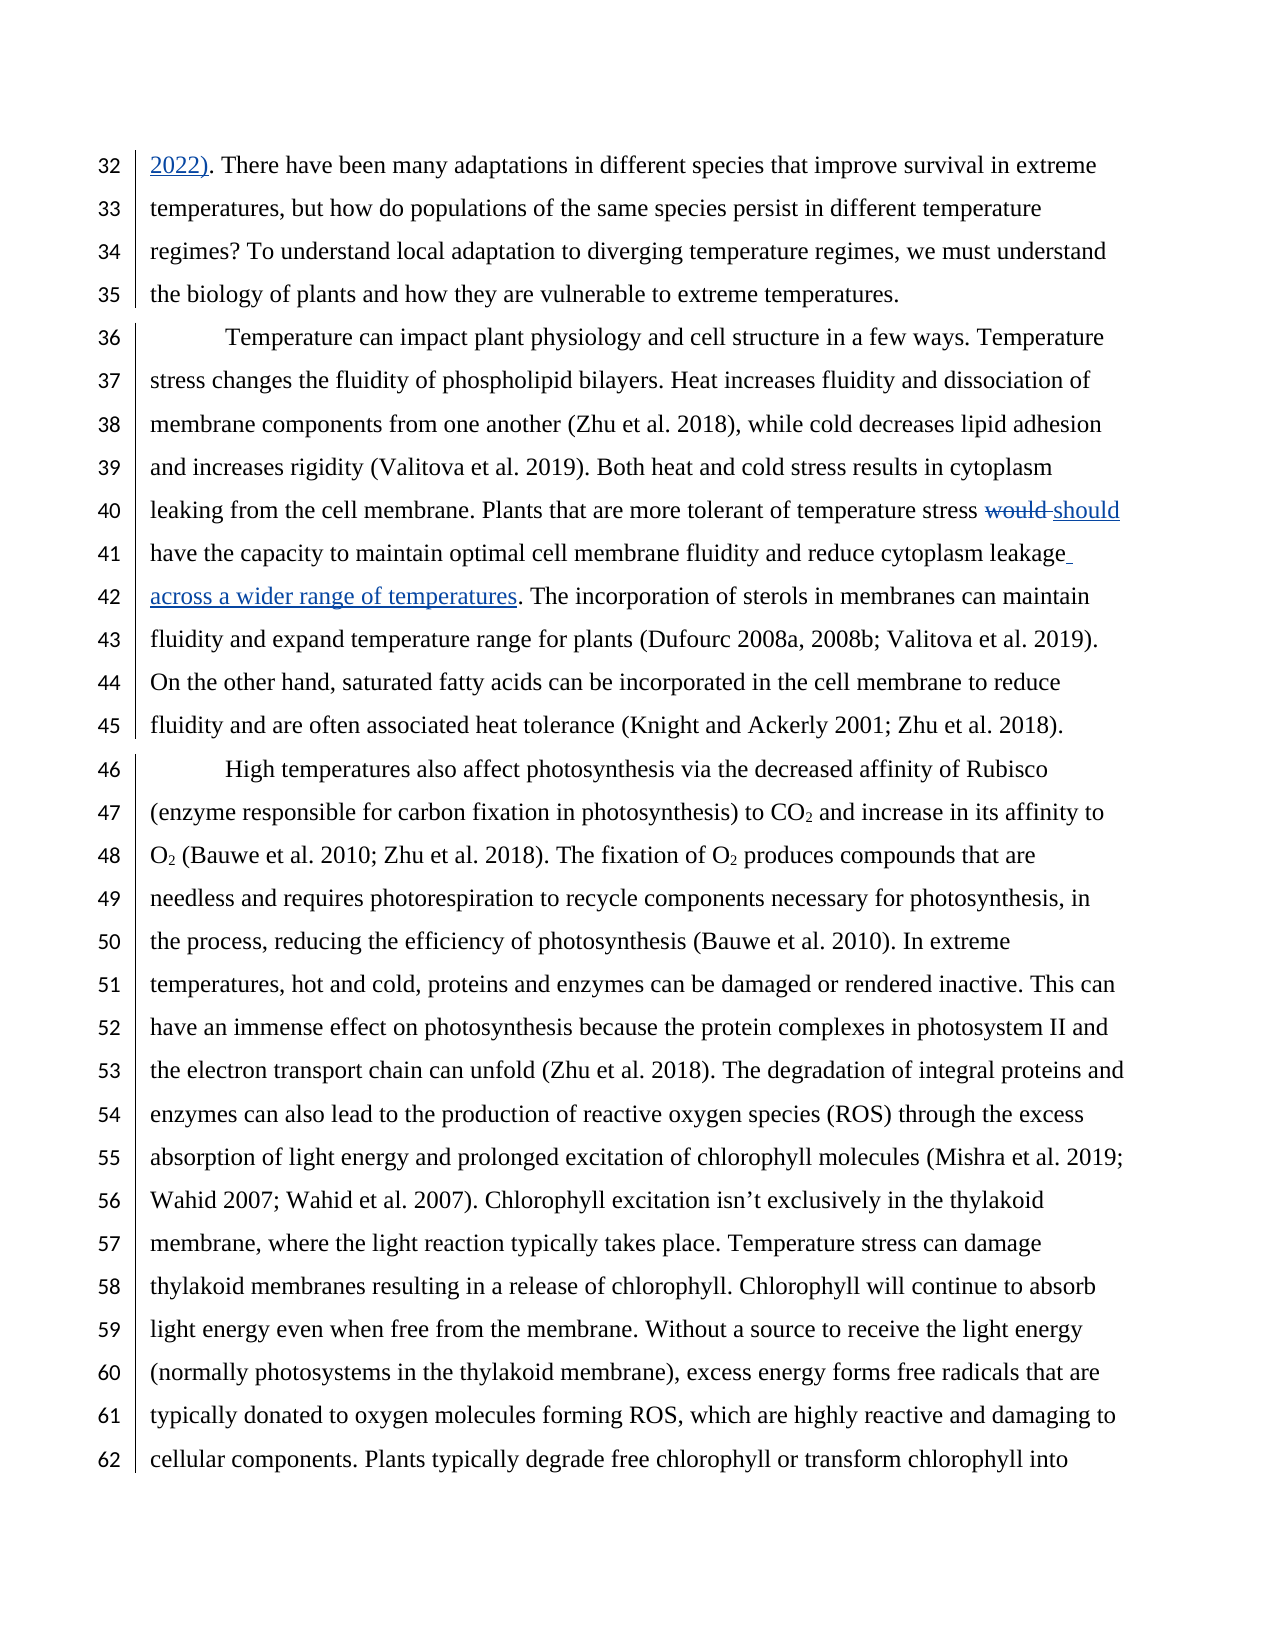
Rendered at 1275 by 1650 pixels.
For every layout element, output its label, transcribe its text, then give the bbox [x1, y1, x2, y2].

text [150, 754, 1125, 1472]
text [150, 150, 1125, 308]
text Temperature can impact plant physiology and cell structure in a few ways. Temperature stress changes the fluidity of phospholipid bilayers. Heat increases fluidity and dissociation of membrane components from one another (Zhu et al. 2018), while cold decreases lipid adhesion and increases rigidity (Valitova et al. 2019). Both heat and cold stress results in cytoplasm leaking from the cell membrane. Plants that are more tolerant of temperature stress have the capacity to maintain optimal cell membrane fluidity and reduce cytoplasm leakage. The incorporation of sterols in membranes can maintain fluidity and expand temperature range for plants (Dufourc 2008a, 2008b; Valitova et al. 2019). On the other hand, saturated fatty acids can be incorporated in the cell membrane to reduce fluidity and are often associated heat tolerance (Knight and Ackerly 2001; Zhu et al. 2018). [150, 322, 1125, 739]
